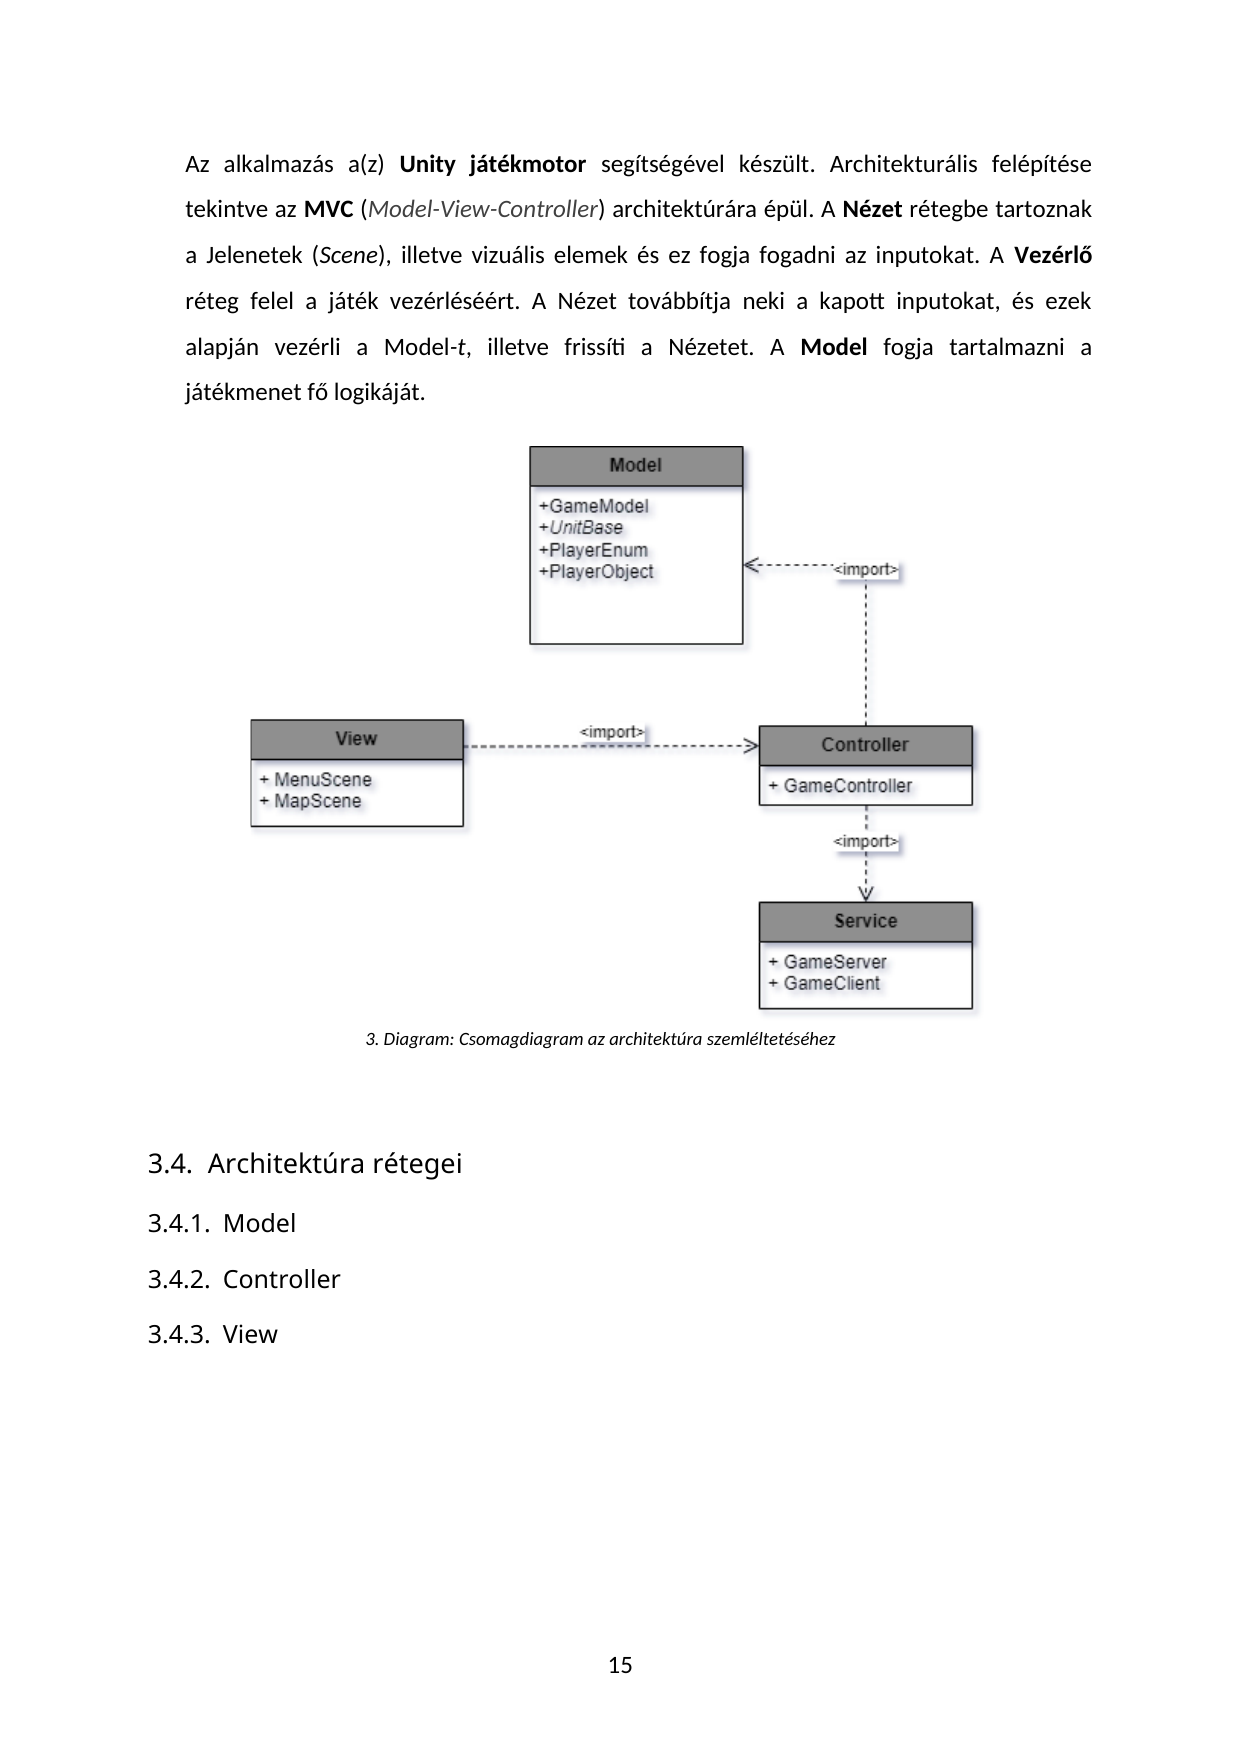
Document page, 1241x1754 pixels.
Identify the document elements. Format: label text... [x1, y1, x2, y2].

subtitle View [148, 1317, 1092, 1351]
picture [250, 446, 990, 1031]
subtitle Architektúra rétegei [148, 1144, 1092, 1181]
subtitle Controller [148, 1261, 1092, 1295]
subtitle Model [148, 1206, 1092, 1240]
text Az alkalmazás a(z) Unity játékmotor segítségével készült. Architekturális felépítése tekintve az MVC (Model-View-Controller) architektúrára épül. A Nézet rétegbe tartoznak a Jelenetek (Scene), illetve vizuális elemek és ez fogja fogadni az inputokat. A Vezérlő réteg felel a játék vezérléséért. A Nézet továbbítja neki a kapott inputokat, és ezek alapján vezérli a Model-t, illetve frissíti a Nézetet. A Model fogja tartalmazni a játékmenet fő logikáját. [185, 148, 1092, 407]
